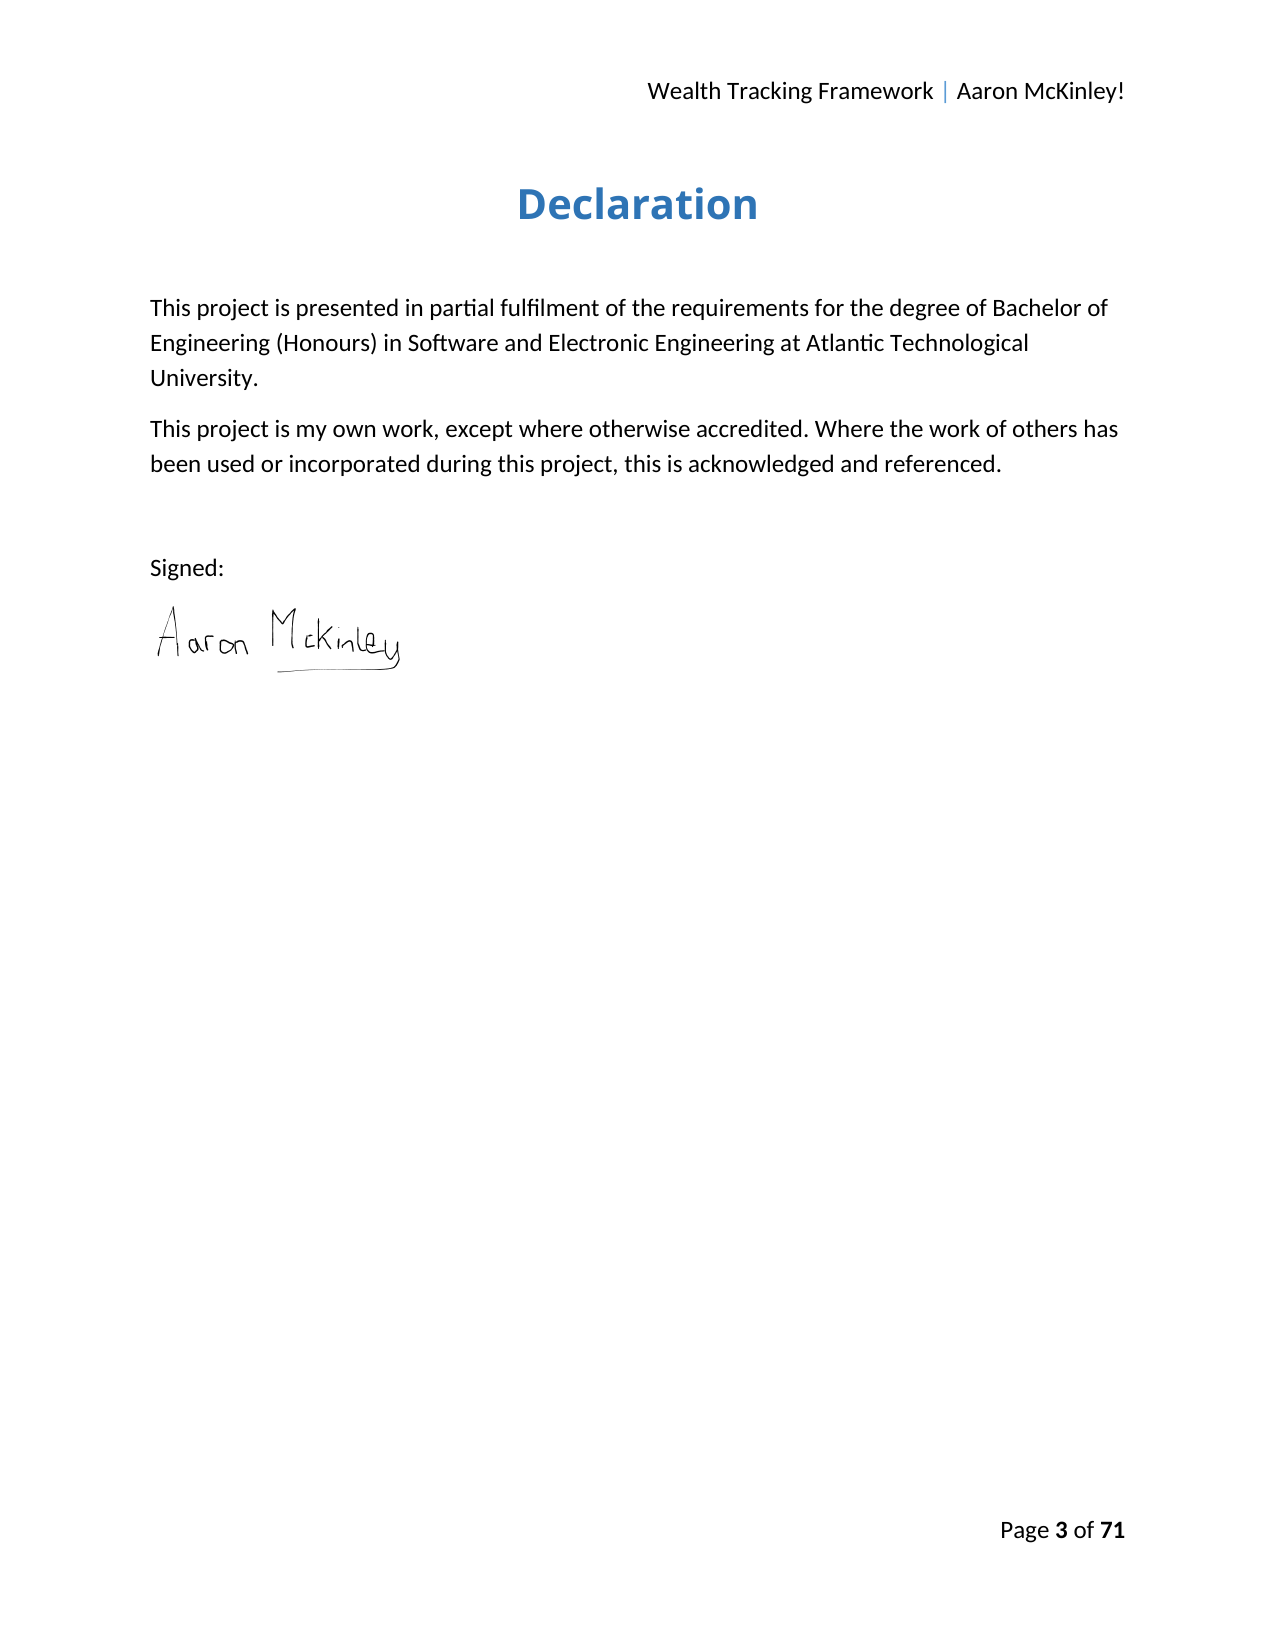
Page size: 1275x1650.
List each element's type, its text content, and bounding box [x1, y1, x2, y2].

text This project is my own work, except where otherwise accredited. Where the work of others has been used or incorporated during this project, this is acknowledged and referenced. [150, 413, 1125, 479]
picture [150, 603, 403, 675]
subtitle Declaration [150, 175, 1125, 232]
text This project is presented in partial fulfilment of the requirements for the degree of Bachelor of Engineering (Honours) in Software and Electronic Engineering at Atlantic Technological University. [150, 292, 1125, 392]
text Signed: [150, 552, 1125, 582]
